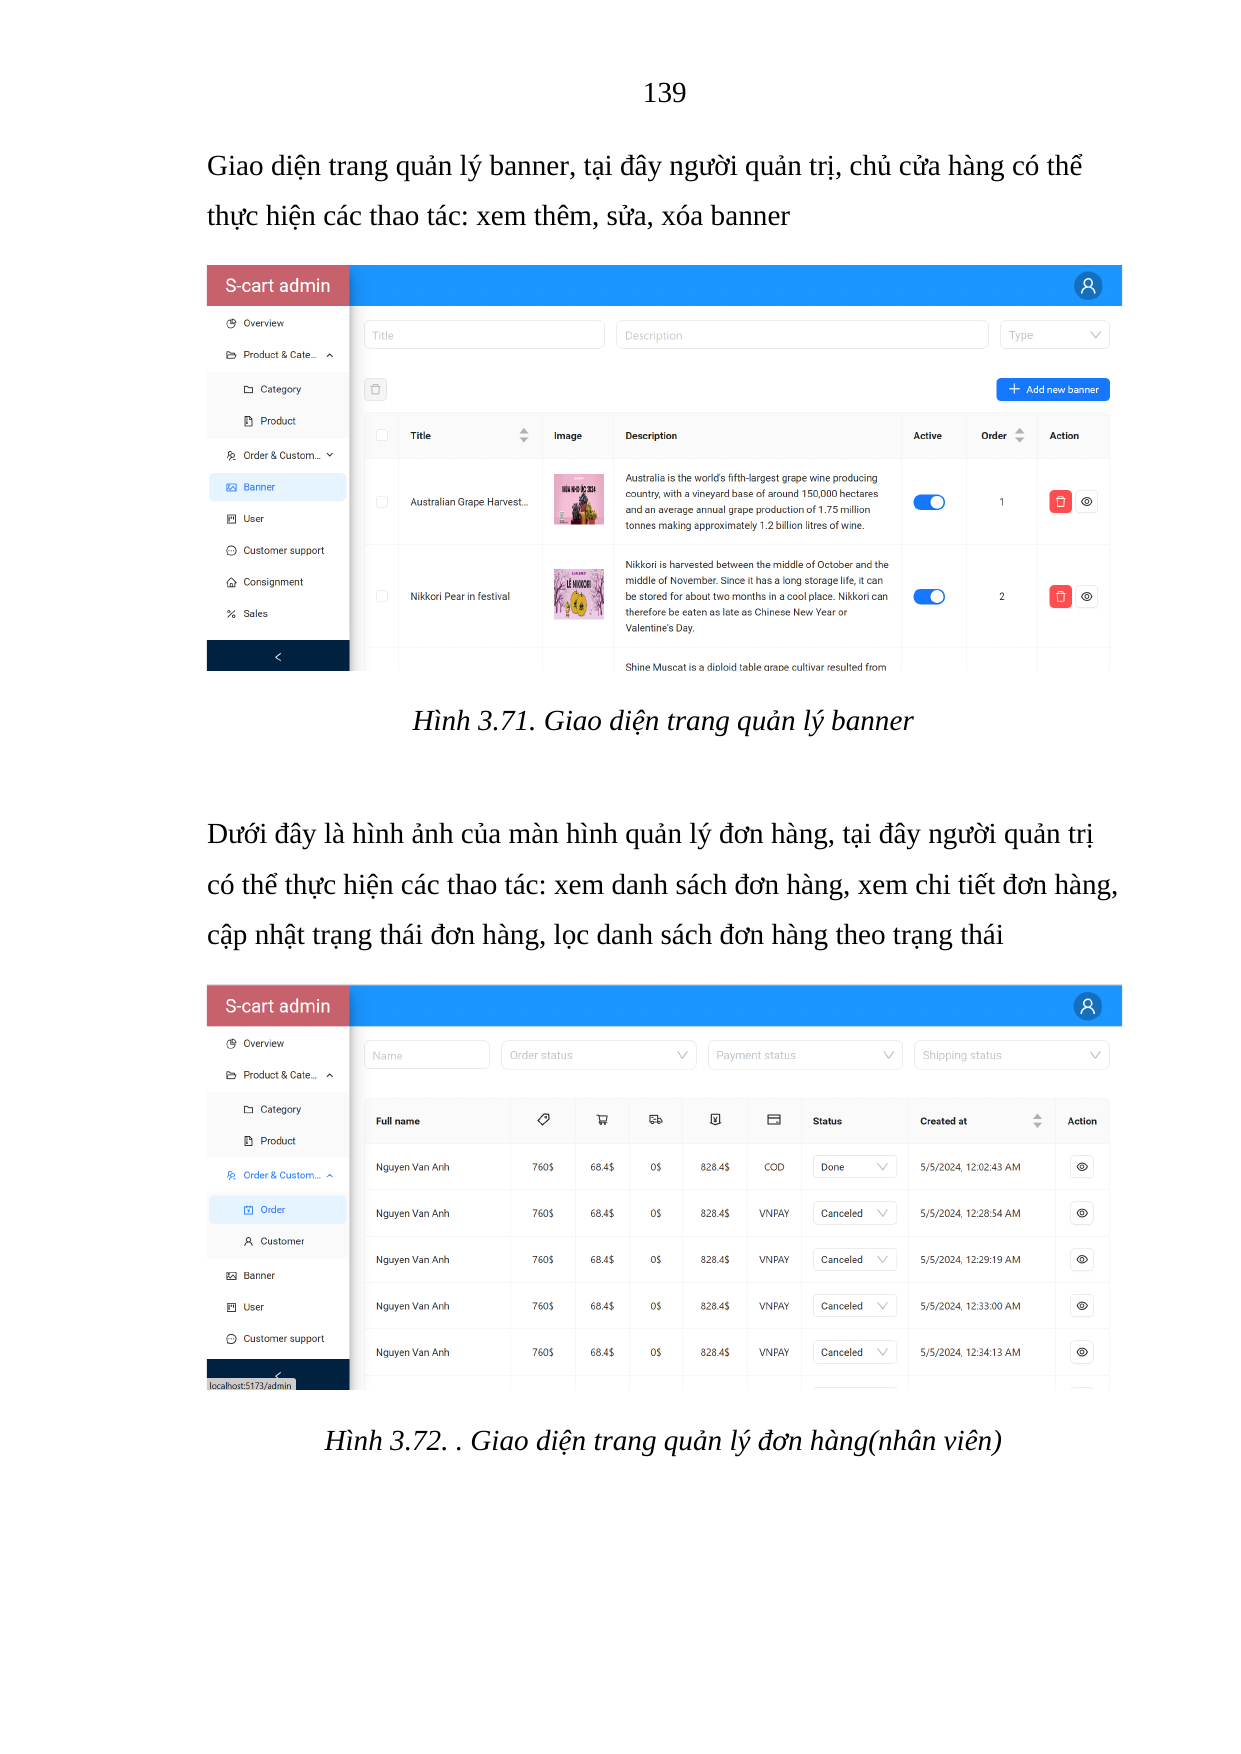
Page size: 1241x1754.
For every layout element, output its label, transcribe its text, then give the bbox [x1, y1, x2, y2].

picture [206, 265, 1123, 671]
picture [206, 984, 1123, 1390]
text Dưới đây là hình ảnh của màn hình quản lý đơn hàng, tại đây người quản trị có thể thực hiện các thao tác: xem danh sách đơn hàng, xem chi tiết đơn hàng, cập nhật trạng thái đơn hàng, lọc danh sách đơn hàng theo trạng thái [207, 817, 1122, 951]
text Giao diện trang quản lý banner, tại đây người quản trị, chủ cửa hàng có thể thực hiện các thao tác: xem thêm, sửa, xóa banner [207, 148, 1122, 232]
